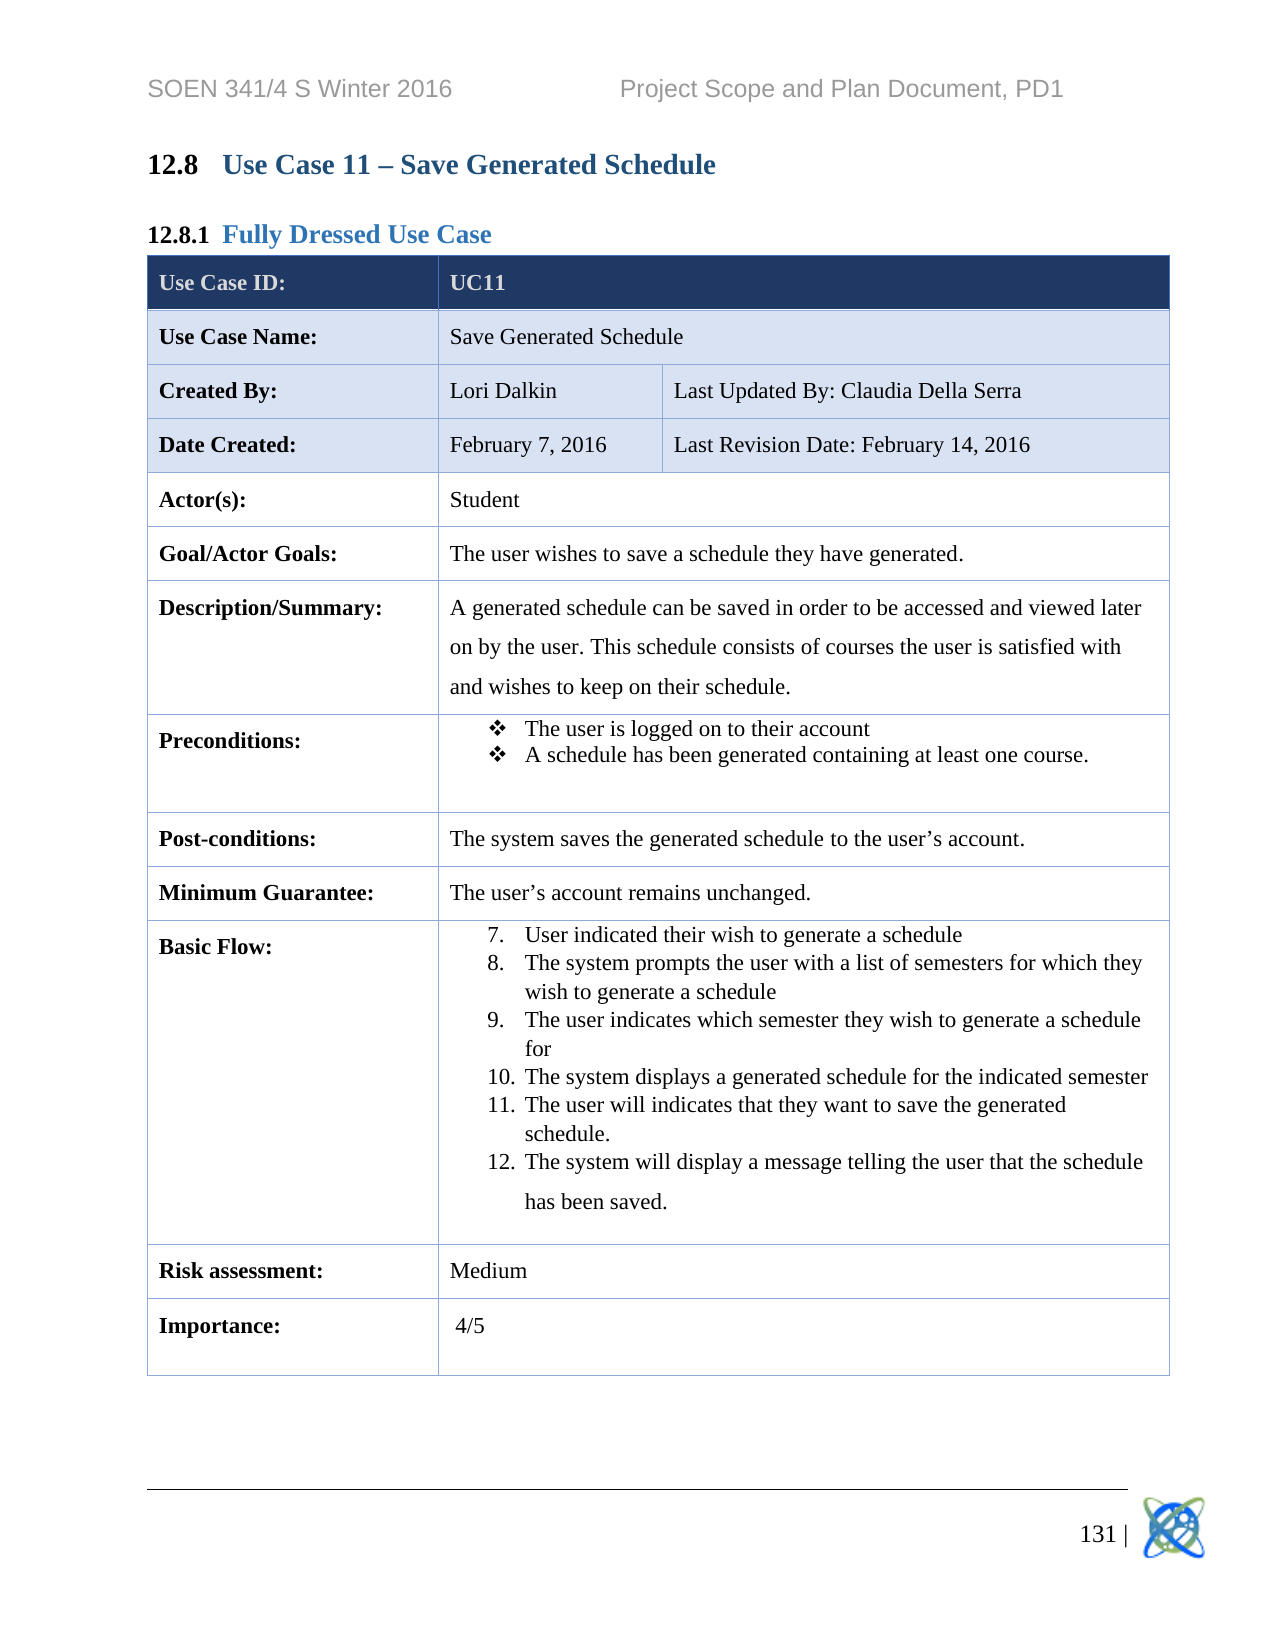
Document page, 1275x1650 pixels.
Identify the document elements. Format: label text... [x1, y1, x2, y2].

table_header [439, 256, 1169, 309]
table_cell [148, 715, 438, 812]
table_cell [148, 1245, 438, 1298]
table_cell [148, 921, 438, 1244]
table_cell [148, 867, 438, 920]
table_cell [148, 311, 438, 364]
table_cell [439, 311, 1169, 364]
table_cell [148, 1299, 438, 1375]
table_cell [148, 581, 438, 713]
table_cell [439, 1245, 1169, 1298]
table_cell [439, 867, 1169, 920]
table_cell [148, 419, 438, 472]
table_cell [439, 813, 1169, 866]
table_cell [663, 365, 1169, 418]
text Fully Dressed Use Case [147, 218, 1128, 249]
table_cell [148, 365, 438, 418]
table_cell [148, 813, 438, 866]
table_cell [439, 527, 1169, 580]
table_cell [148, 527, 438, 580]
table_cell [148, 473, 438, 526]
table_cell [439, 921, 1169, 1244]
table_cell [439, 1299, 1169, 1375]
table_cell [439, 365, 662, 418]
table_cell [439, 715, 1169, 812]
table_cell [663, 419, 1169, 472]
text Use Case 11 – Save Generated Schedule [147, 147, 1128, 181]
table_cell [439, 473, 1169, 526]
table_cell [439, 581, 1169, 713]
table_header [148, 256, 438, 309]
picture [1123, 1490, 1224, 1566]
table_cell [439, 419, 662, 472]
